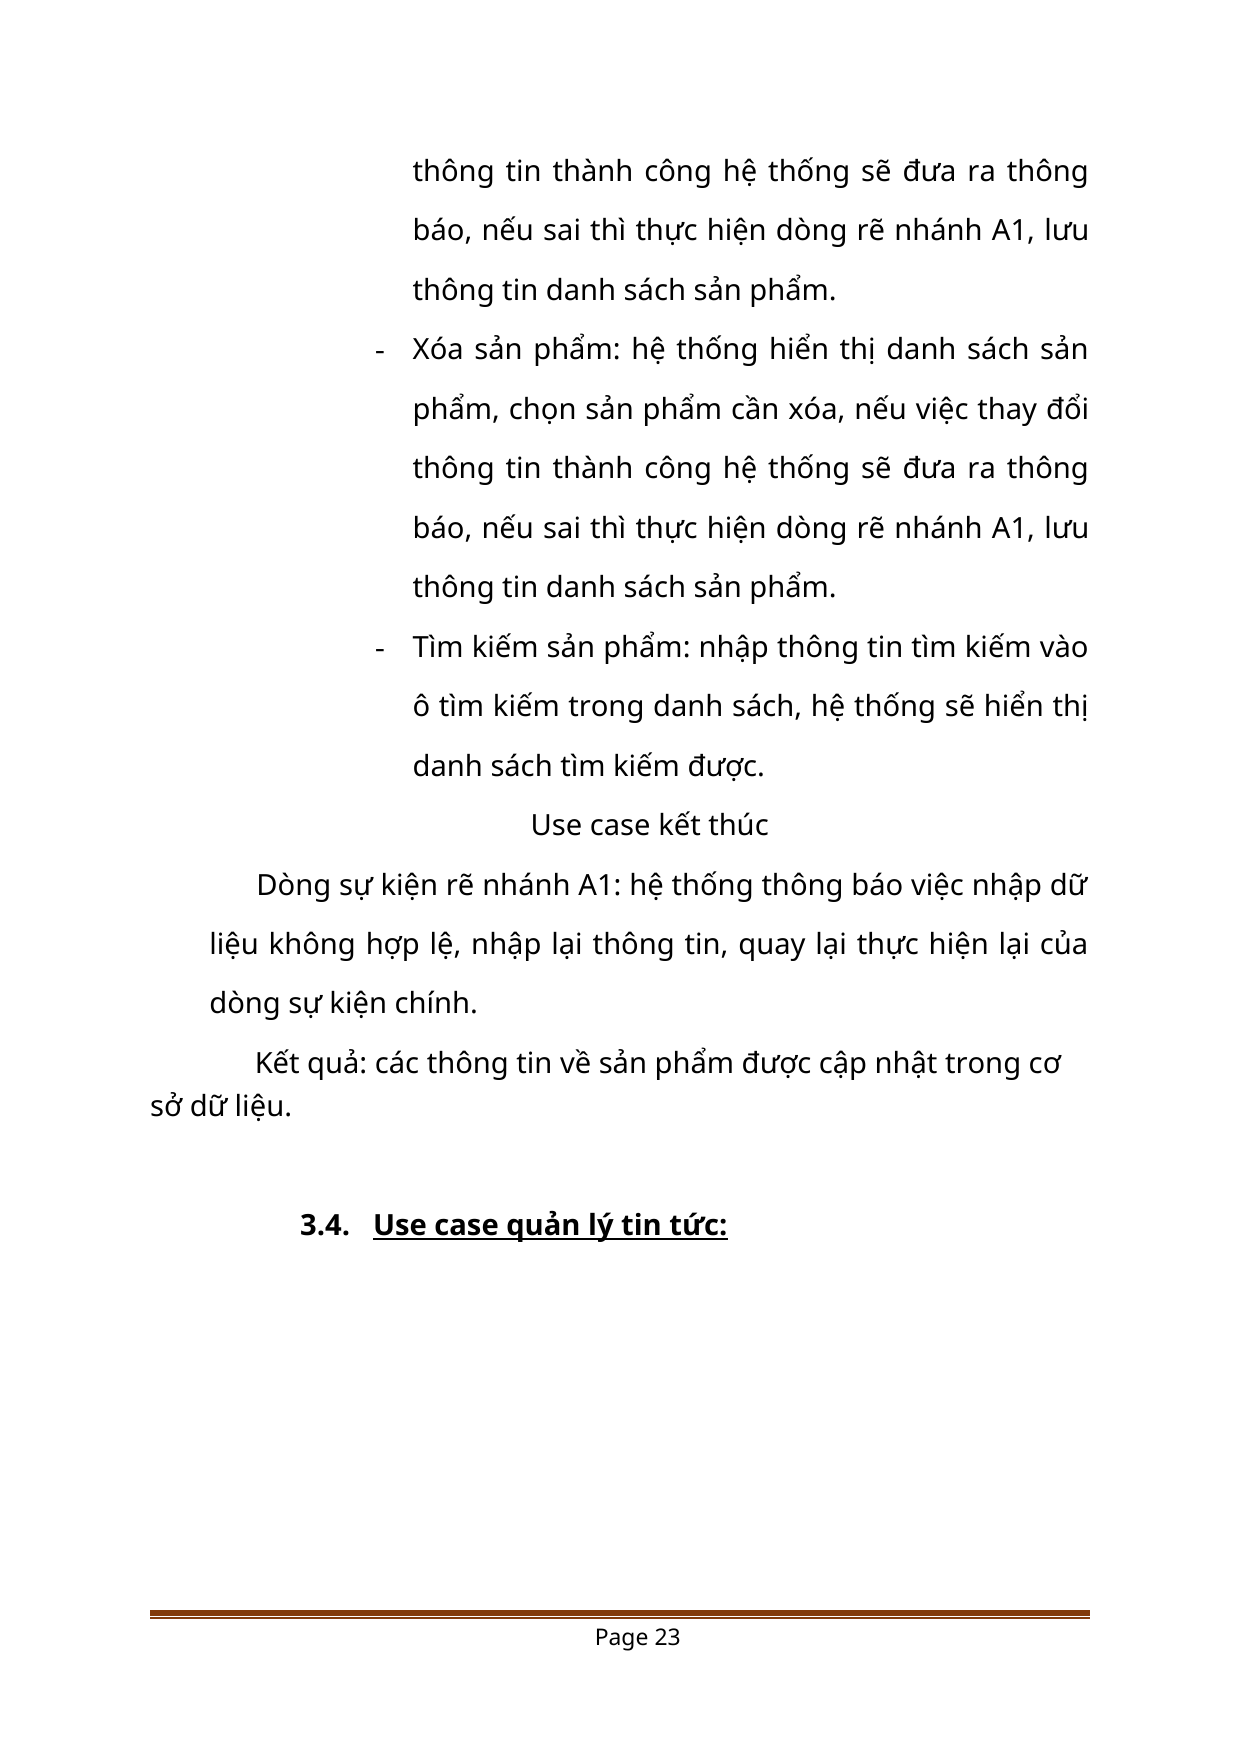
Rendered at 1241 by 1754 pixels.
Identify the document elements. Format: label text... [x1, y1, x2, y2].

list Tìm kiếm sản phẩm: nhập thông tin tìm kiếm vào ô tìm kiếm trong danh sách, hệ thống sẽ hiển thị danh sách tìm kiếm được. [375, 626, 1090, 784]
list Kết quả: các thông tin về sản phẩm được cập nhật trong cơ sở dữ liệu. [150, 1042, 1090, 1125]
text Dòng sự kiện rẽ nhánh A1: hệ thống thông báo việc nhập dữ liệu không hợp lệ, nhập lại thông tin, quay lại thực hiện lại của dòng sự kiện chính. [209, 864, 1090, 1022]
text Use case kết thúc [150, 804, 1090, 844]
text 3.4. Use case quản lý tin tức: [300, 1204, 1090, 1244]
list Xóa sản phẩm: hệ thống hiển thị danh sách sản phẩm, chọn sản phẩm cần xóa, nếu việc thay đổi thông tin thành công hệ thống sẽ đưa ra thông báo, nếu sai thì thực hiện dòng rẽ nhánh A1, lưu thông tin danh sách sản phẩm. [375, 328, 1090, 606]
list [375, 150, 1090, 309]
